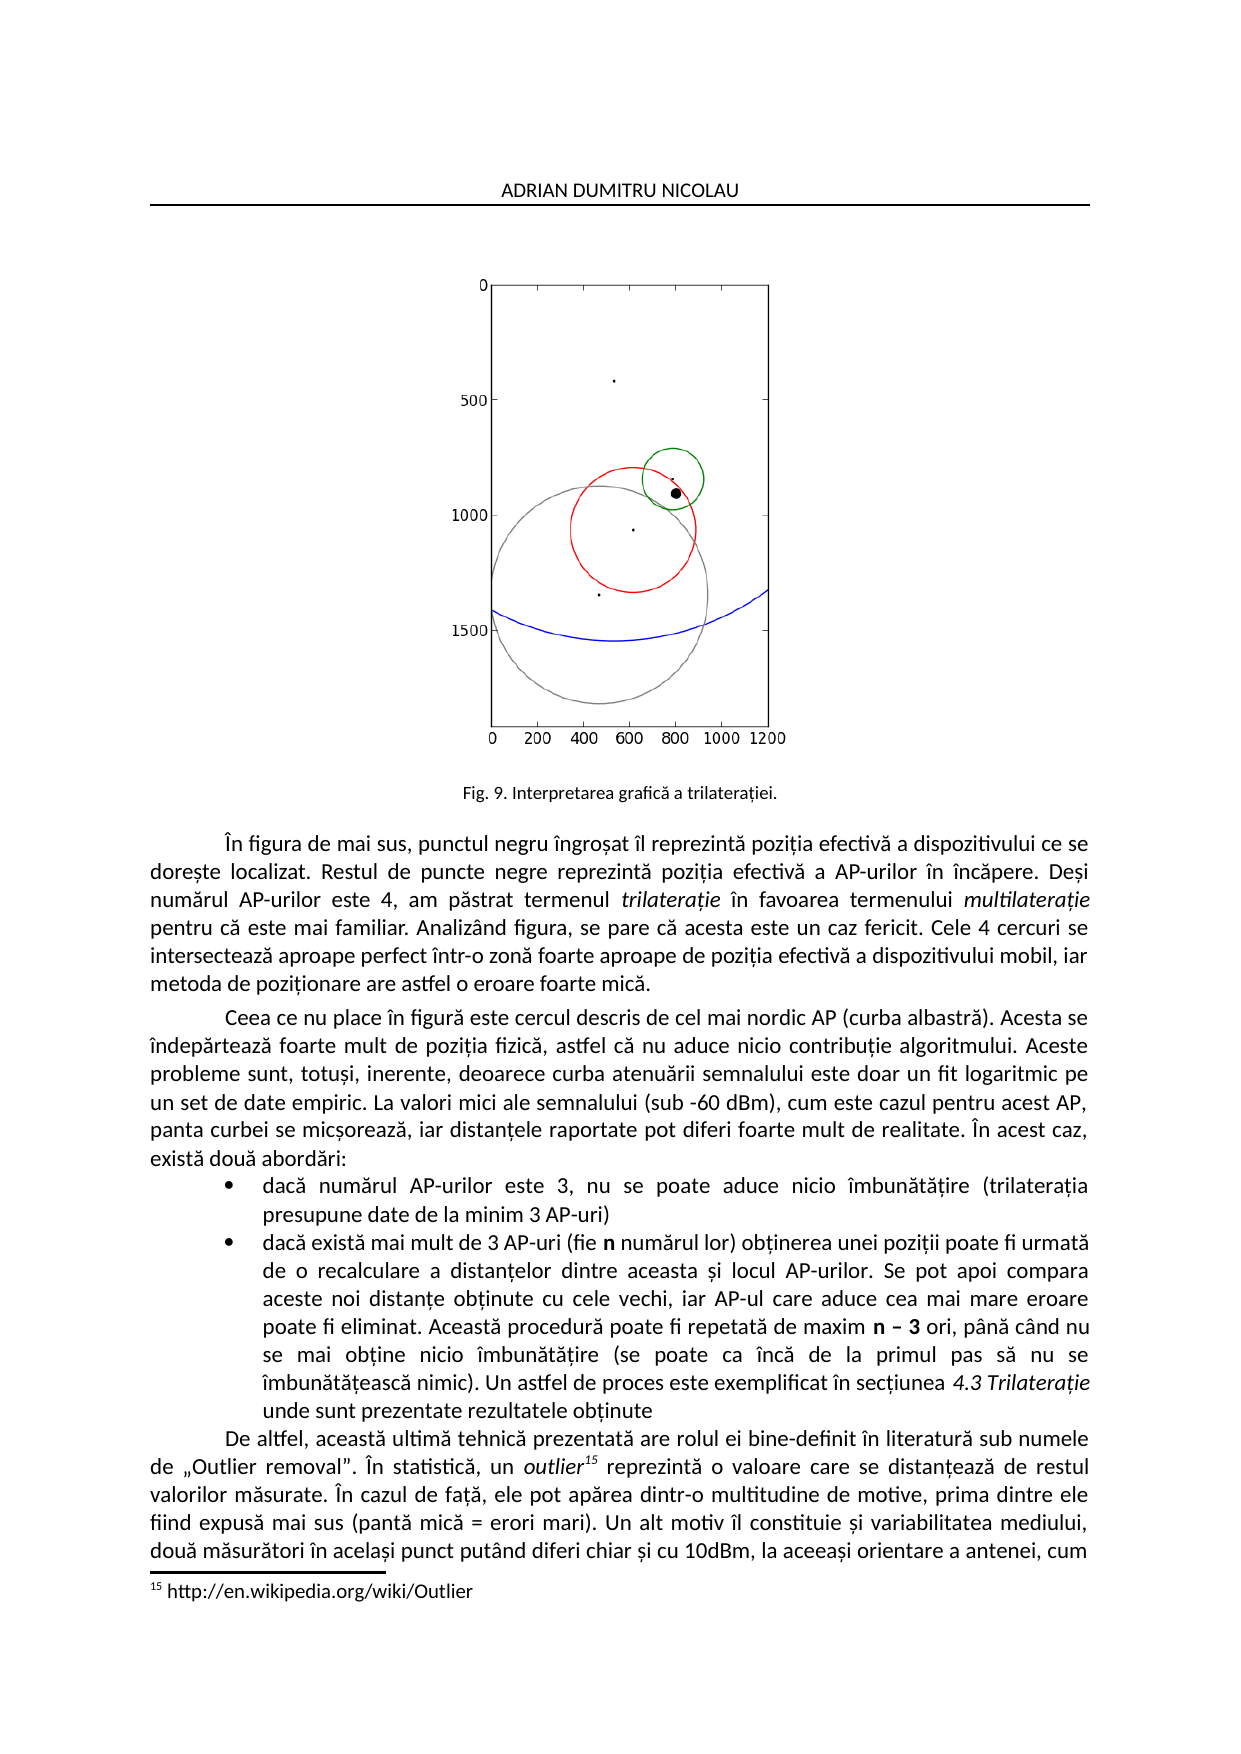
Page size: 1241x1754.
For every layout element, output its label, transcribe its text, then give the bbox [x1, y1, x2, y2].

text Fig. 9. Interpretarea grafică a trilaterației. [150, 781, 1090, 804]
text Ceea ce nu place în figură este cercul descris de cel mai nordic AP (curba albastră). Acesta se îndepărtează foarte mult de poziția fizică, astfel că nu aduce nicio contribuție algoritmului. Aceste probleme sunt, totuși, inerente, deoarece curba atenuării semnalului este doar un fit logaritmic pe un set de date empiric. La valori mici ale semnalului (sub -60 dBm), cum este cazul pentru acest AP, panta curbei se micșorează, iar distanțele raportate pot diferi foarte mult de realitate. În acest caz, există două abordări: [150, 1003, 1090, 1172]
subtitle În figura de mai sus, punctul negru îngroșat îl reprezintă poziția efectivă a dispozitivului ce se dorește localizat. Restul de puncte negre reprezintă poziția efectivă a AP-urilor în încăpere. Deși numărul AP-urilor este 4, am păstrat termenul trilaterație în favoarea termenului multilaterație pentru că este mai familiar. Analizând figura, se pare că acesta este un caz fericit. Cele 4 cercuri se intersectează aproape perfect într-o zonă foarte aproape de poziția efectivă a dispozitivului mobil, iar metoda de poziționare are astfel o eroare foarte mică. [150, 829, 1090, 997]
list dacă numărul AP-urilor este 3, nu se poate aduce nicio îmbunătățire (trilaterația presupune date de la minim 3 AP-uri) [225, 1172, 1090, 1228]
list dacă există mai mult de 3 AP-uri (fie n numărul lor) obținerea unei poziții poate fi urmată de o recalculare a distanțelor dintre aceasta și locul AP-urilor. Se pot apoi compara aceste noi distanțe obținute cu cele vechi, iar AP-ul care aduce cea mai mare eroare poate fi eliminat. Această procedură poate fi repetată de maxim n – 3 ori, până când nu se mai obține nicio îmbunătățire (se poate ca încă de la primul pas să nu se îmbunătățească nimic). Un astfel de proces este exemplificat în secțiunea 4.3 Trilaterație unde sunt prezentate rezultatele obținute [225, 1228, 1090, 1424]
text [150, 1424, 1090, 1564]
picture [255, 231, 986, 782]
